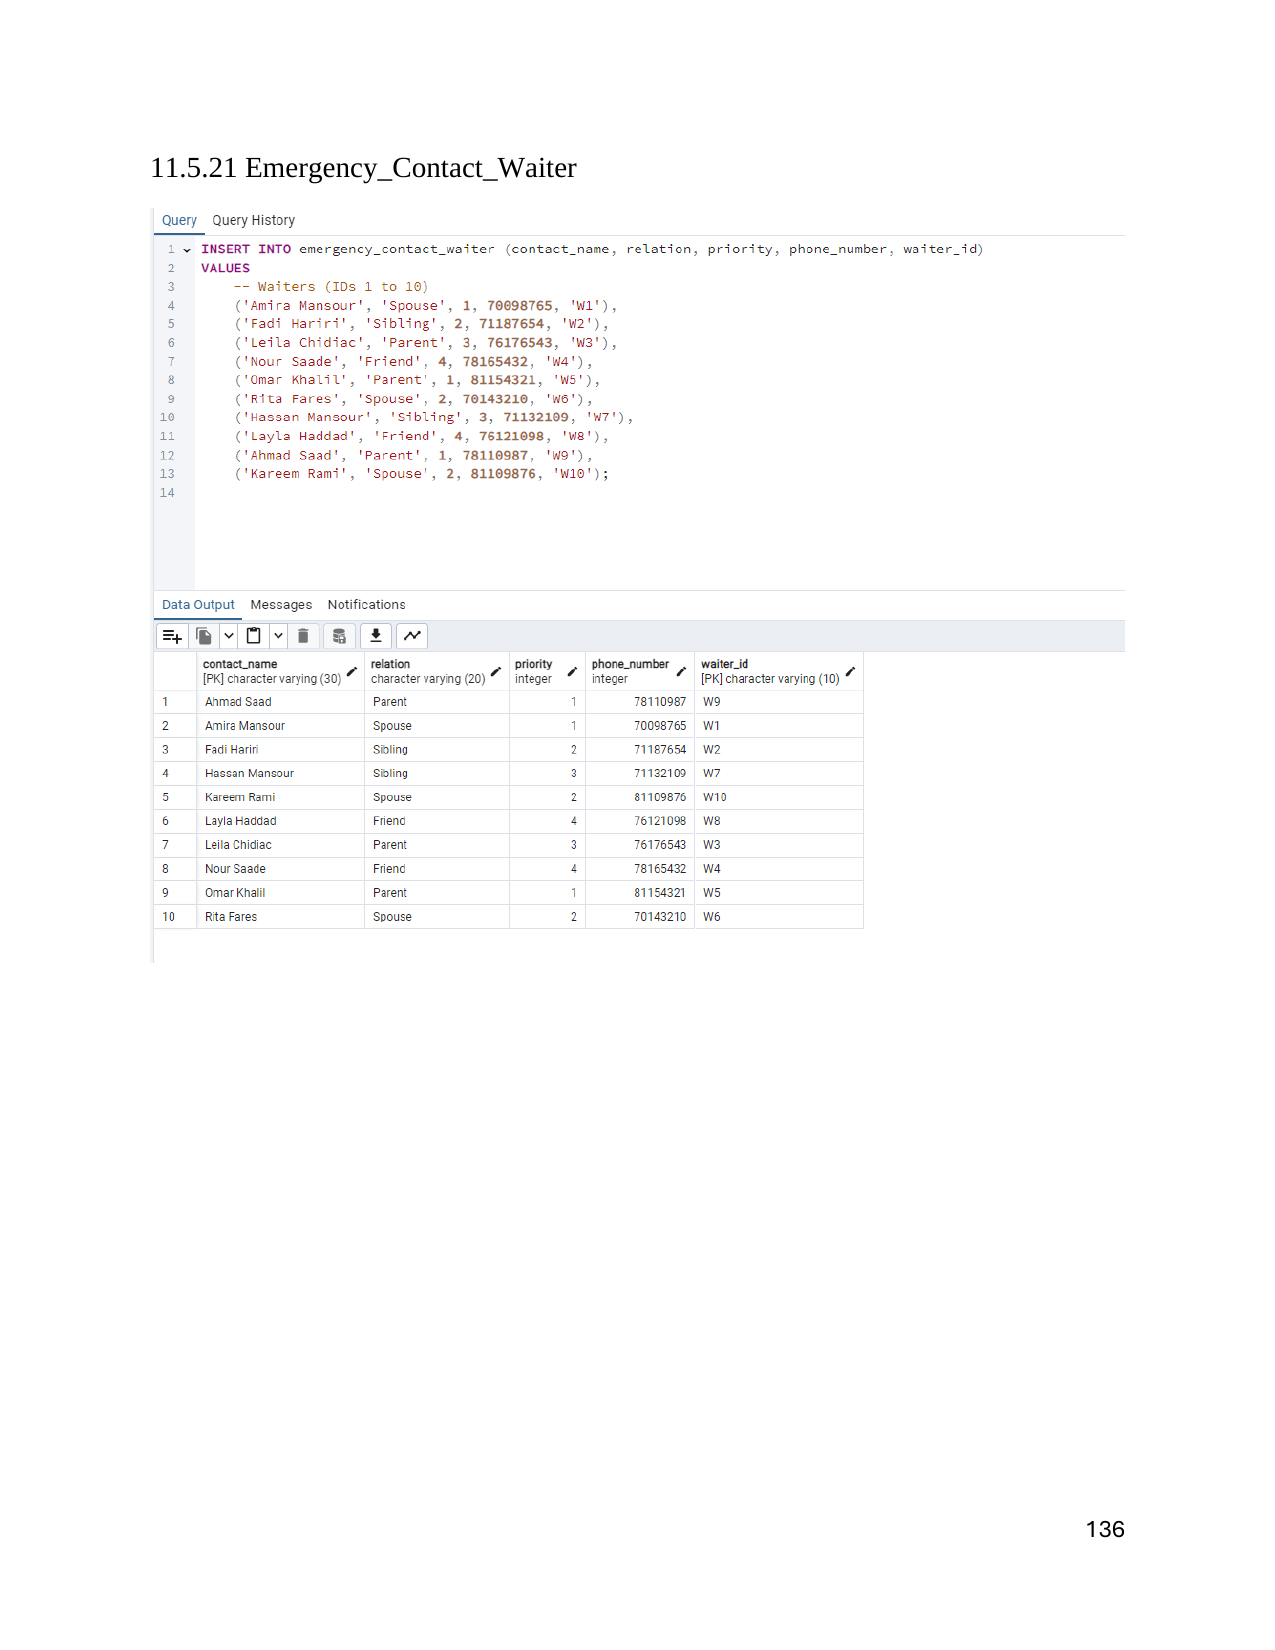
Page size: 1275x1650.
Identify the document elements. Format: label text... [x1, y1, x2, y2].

subtitle 11.5.21 Emergency_Contact_Waiter [150, 150, 1125, 183]
picture [150, 208, 1125, 963]
